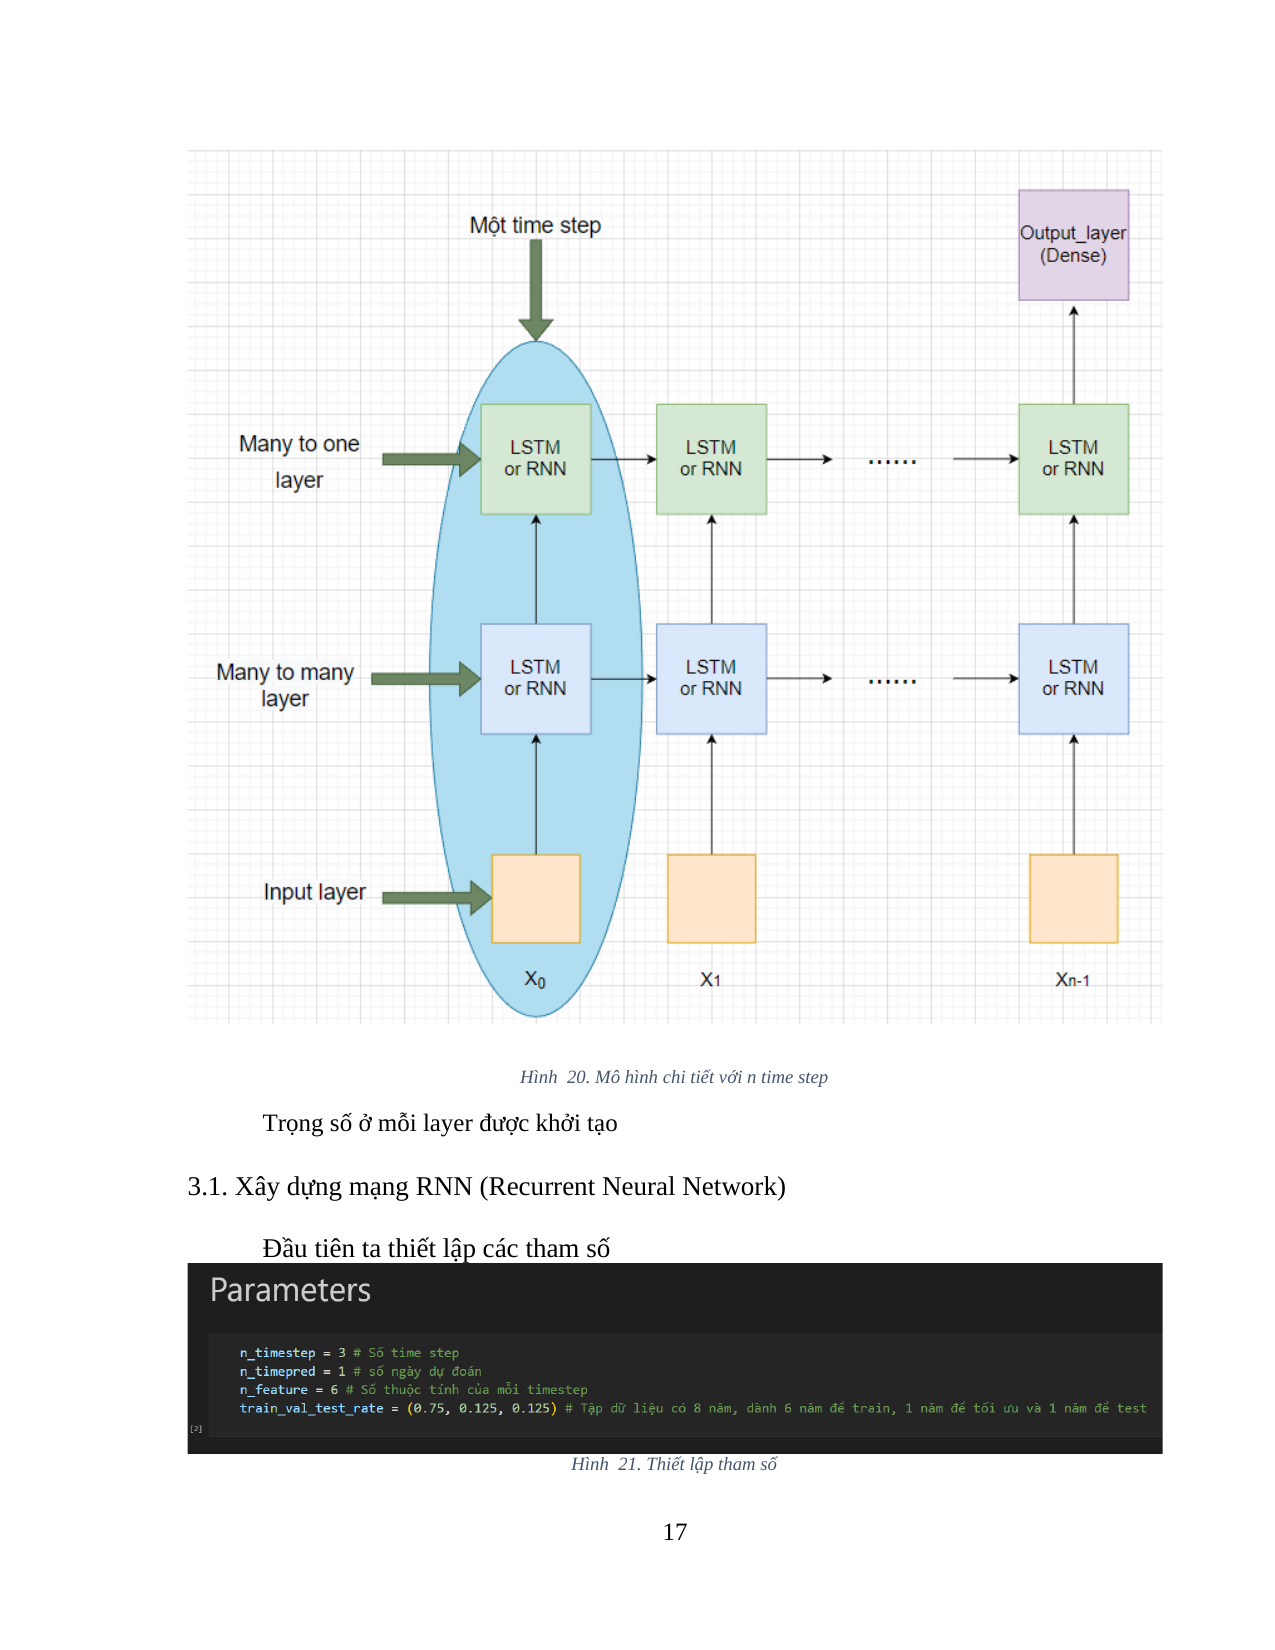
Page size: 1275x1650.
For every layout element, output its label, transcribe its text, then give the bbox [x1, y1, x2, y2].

picture [187, 150, 1163, 1024]
picture [187, 1263, 1163, 1454]
text Hình 20. Mô hình chi tiết với n time step [187, 1066, 1162, 1087]
text Đầu tiên ta thiết lập các tham số [187, 1232, 1162, 1263]
text Hình 21. Thiết lập tham số [187, 1454, 1162, 1475]
subtitle 3.1. Xây dựng mạng RNN (Recurrent Neural Network) [187, 1170, 1162, 1201]
text Trọng số ở mỗi layer được khởi tạo [187, 1108, 1162, 1137]
